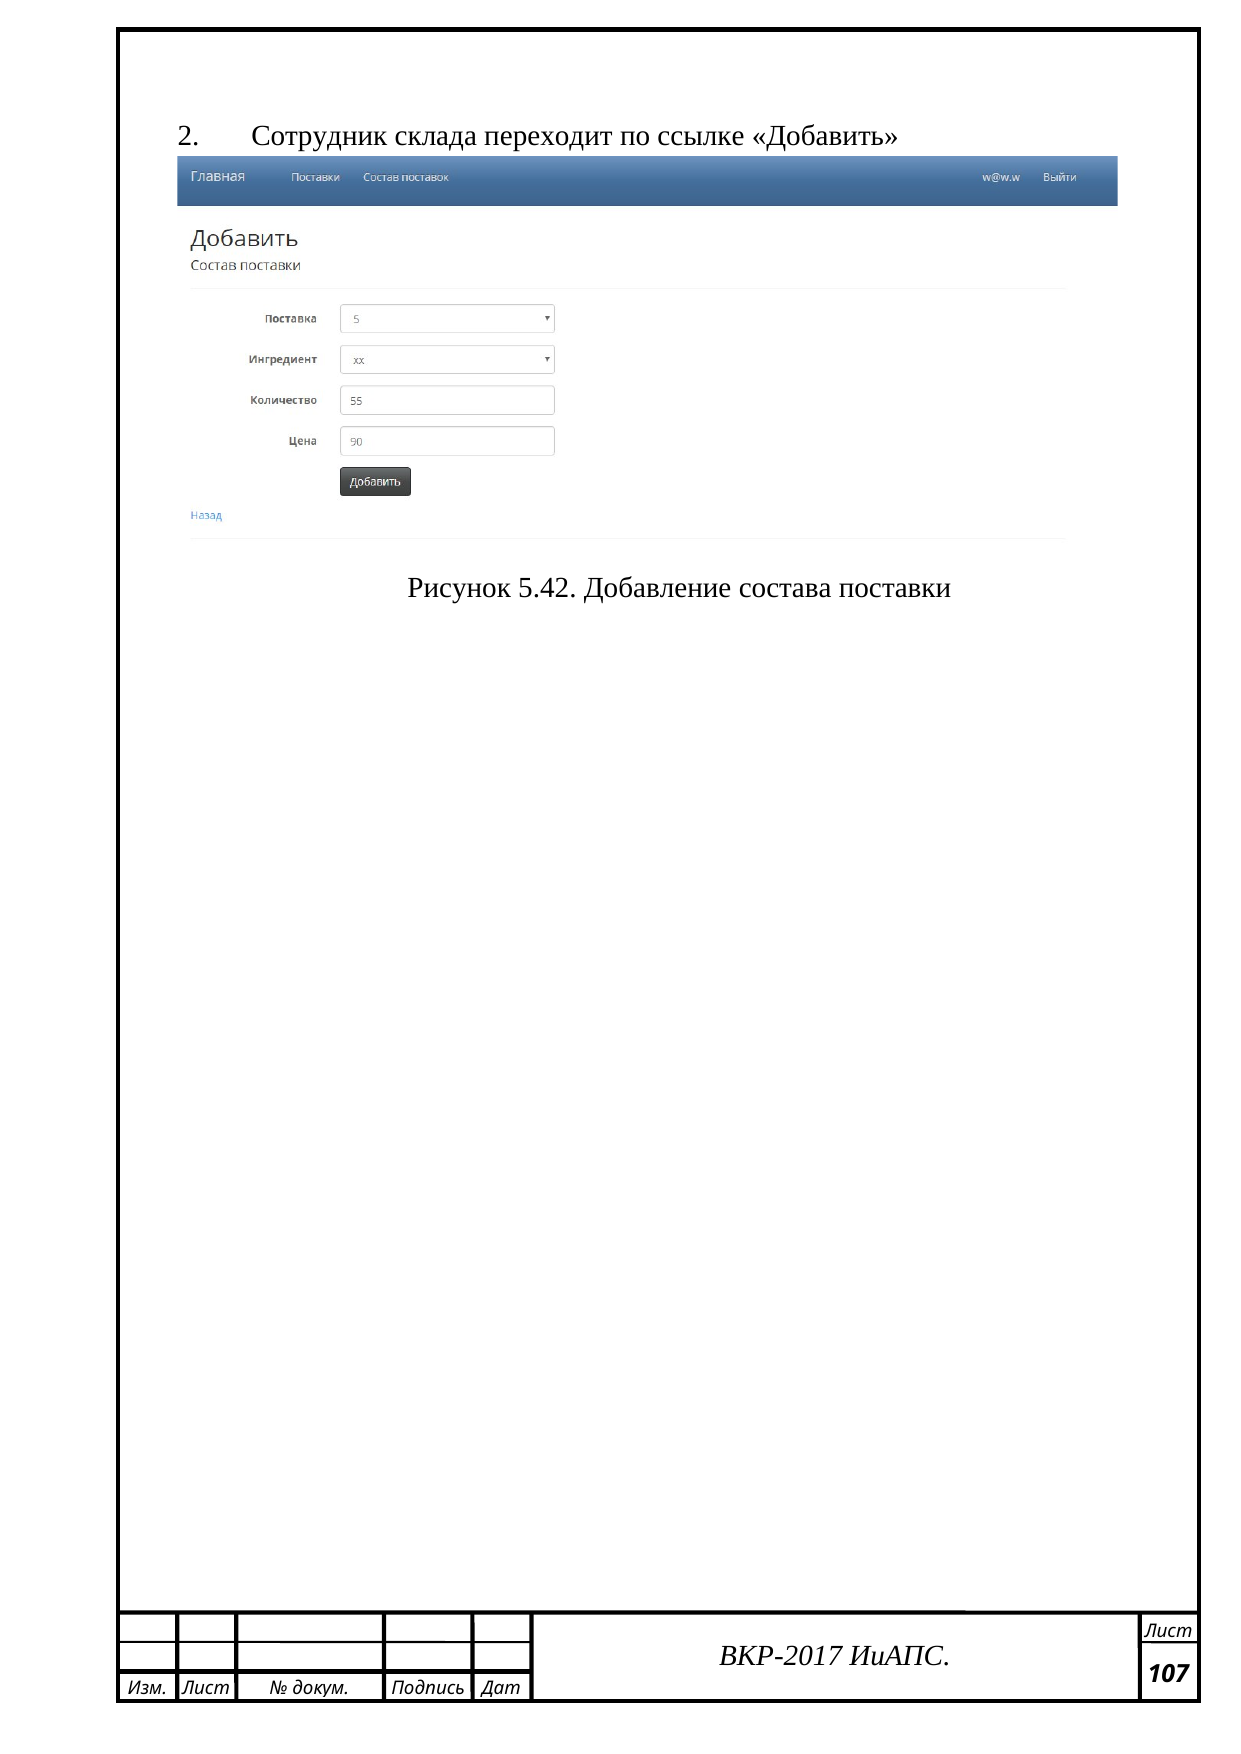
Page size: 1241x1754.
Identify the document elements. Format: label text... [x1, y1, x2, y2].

picture [177, 156, 1118, 545]
list Сотрудник склада переходит по ссылке «Добавить» [140, 118, 1181, 152]
text Рисунок 5.42. Добавление состава поставки [177, 570, 1181, 603]
